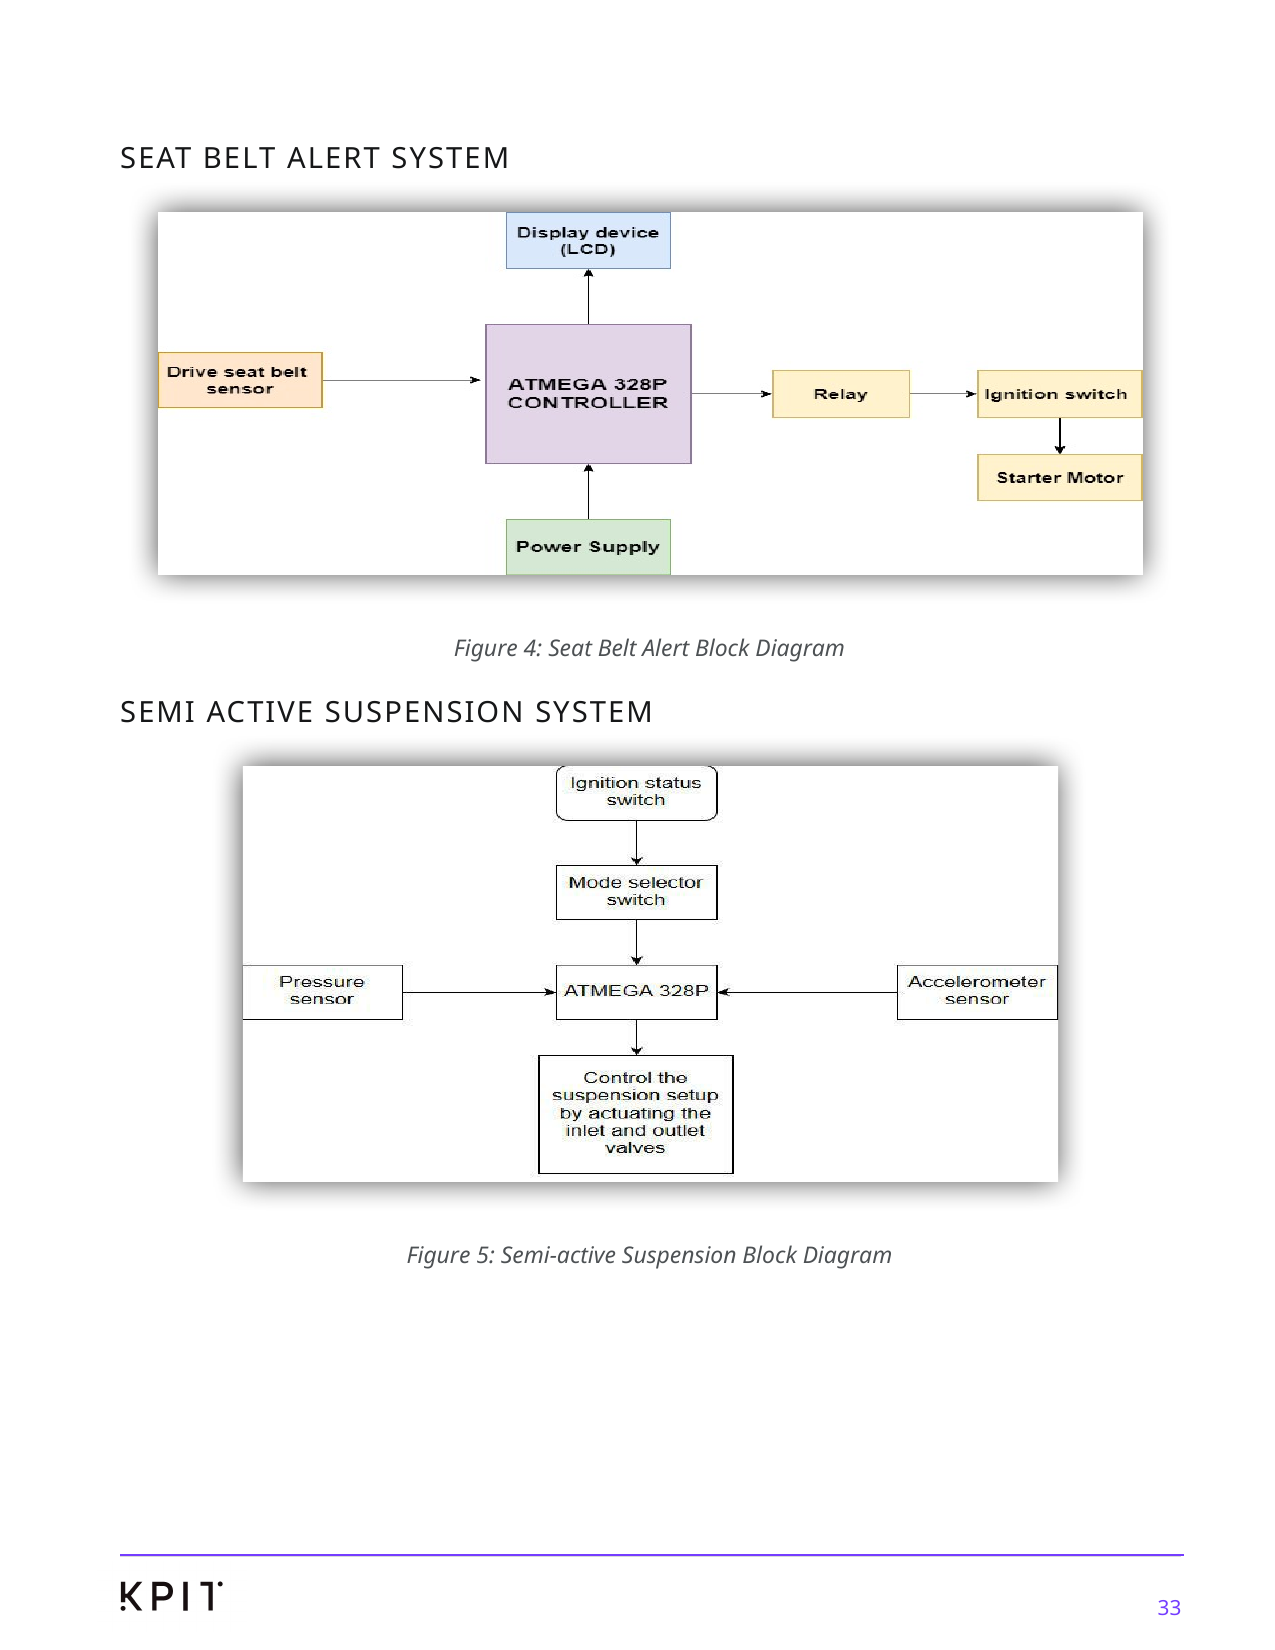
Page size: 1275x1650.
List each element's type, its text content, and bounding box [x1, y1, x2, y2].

picture [242, 766, 1059, 1182]
subtitle SEMI ACTIVE SUSPENSION SYSTEM [120, 691, 1181, 731]
subtitle SEAT BELT ALERT SYSTEM [120, 137, 1181, 177]
picture [96, 1561, 247, 1632]
text Figure 4: Seat Belt Alert Block Diagram [210, 632, 1091, 663]
picture [158, 212, 1143, 575]
text Figure 5: Semi-active Suspension Block Diagram [210, 1239, 1091, 1270]
